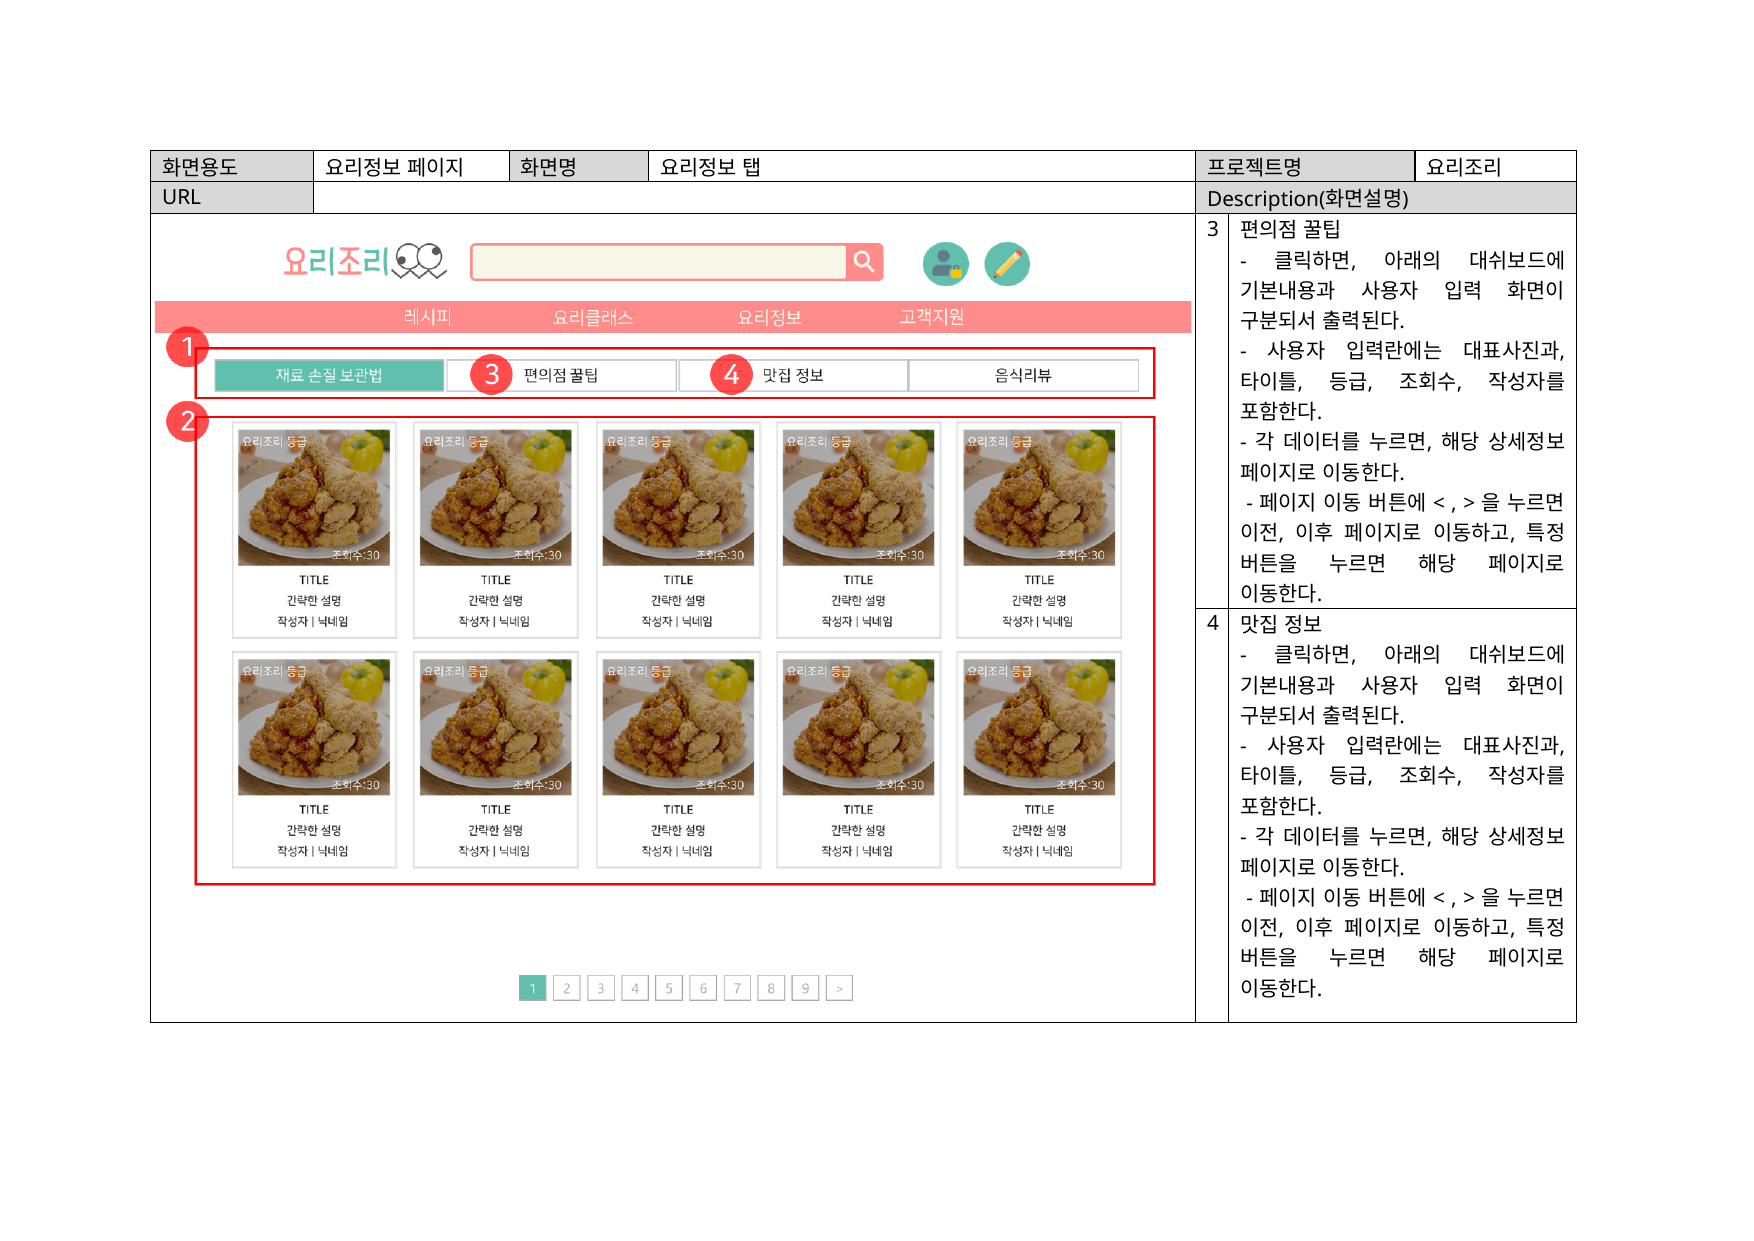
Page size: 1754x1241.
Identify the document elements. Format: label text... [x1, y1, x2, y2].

table_cell [314, 182, 1195, 213]
table_cell 3 [1196, 214, 1228, 607]
table_cell URL [151, 182, 313, 213]
table_header 프로젝트명 [1196, 151, 1414, 181]
table_header 요리조리 [1416, 151, 1576, 181]
table_cell 편의점 꿀팁 - 클릭하면, 아래의 대쉬보드에 기본내용과 사용자 입력 화면이 구분되서 출력된다. - 사용자 입력란에는 대표사진과, 타이틀, 등급, 조회수, 작성자를 포함한다. - 각 데이터를 누르면, 해당 상세정보 페이지로 이동한다. - 페이지 이동 버튼에 < , > 을 누르면 이전, 이후 페이지로 이동하고, 특정 버튼을 누르면 해당 페이지로 이동한다. [1229, 214, 1576, 607]
table_cell 4 [1196, 609, 1228, 1022]
table_cell [151, 214, 1195, 1022]
table_cell 맛집 정보 - 클릭하면, 아래의 대쉬보드에 기본내용과 사용자 입력 화면이 구분되서 출력된다. - 사용자 입력란에는 대표사진과, 타이틀, 등급, 조회수, 작성자를 포함한다. - 각 데이터를 누르면, 해당 상세정보 페이지로 이동한다. - 페이지 이동 버튼에 < , > 을 누르면 이전, 이후 페이지로 이동하고, 특정 버튼을 누르면 해당 페이지로 이동한다. [1229, 609, 1576, 1022]
table_header 요리정보 페이지 [314, 151, 509, 181]
table_header 화면용도 [151, 151, 313, 181]
table_cell Description(화면설명) [1196, 182, 1576, 213]
picture [154, 219, 1192, 1022]
table_header 요리정보 탭 [649, 151, 1195, 181]
table_header 화면명 [510, 151, 648, 181]
